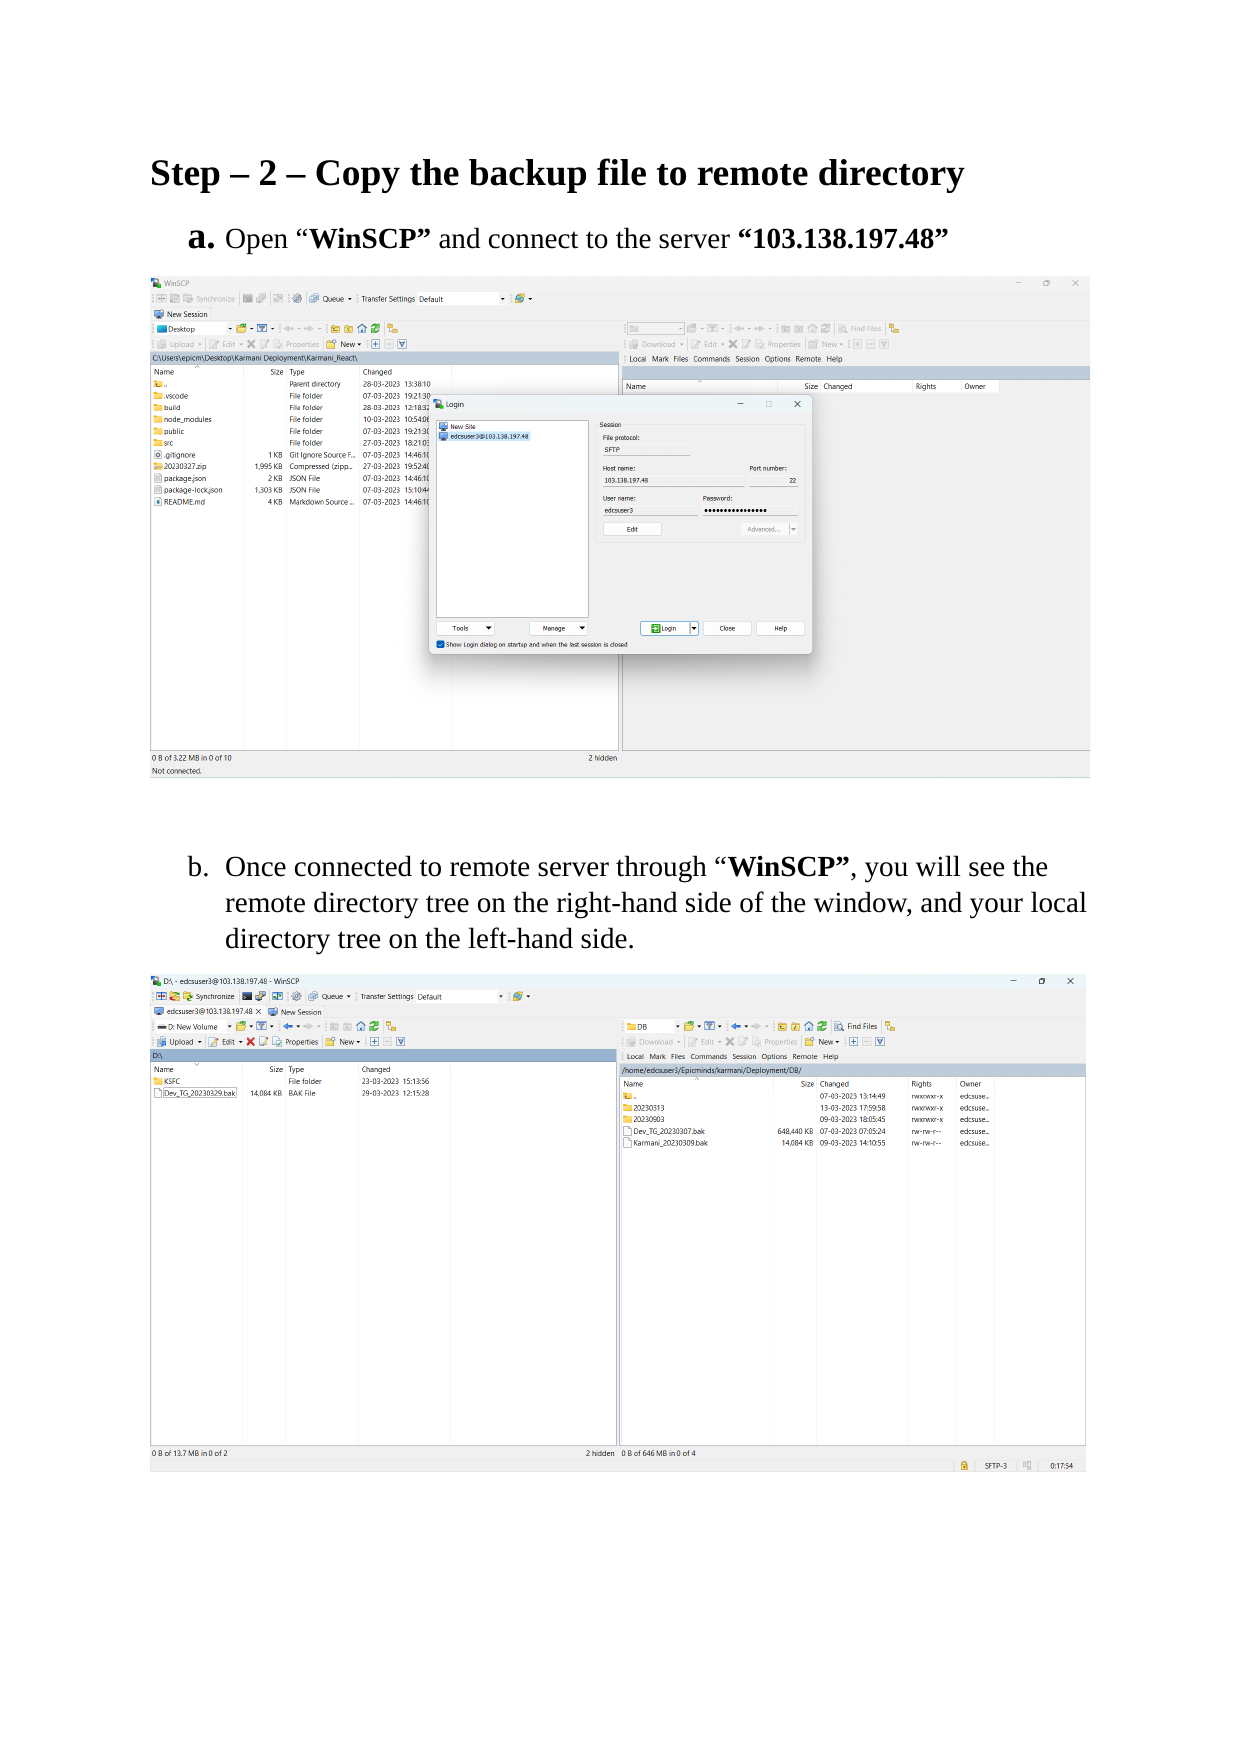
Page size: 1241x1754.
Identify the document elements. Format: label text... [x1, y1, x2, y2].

picture [150, 276, 1091, 778]
text Step – 2 – Copy the backup file to remote directory [150, 150, 1090, 193]
list Open “WinSCP” and connect to the server “103.138.197.48” [187, 213, 1090, 256]
picture [150, 974, 1086, 1472]
list Once connected to remote server through “WinSCP”, you will see the remote directory tree on the right-hand side of the window, and your local directory tree on the left-hand side. [187, 849, 1090, 955]
